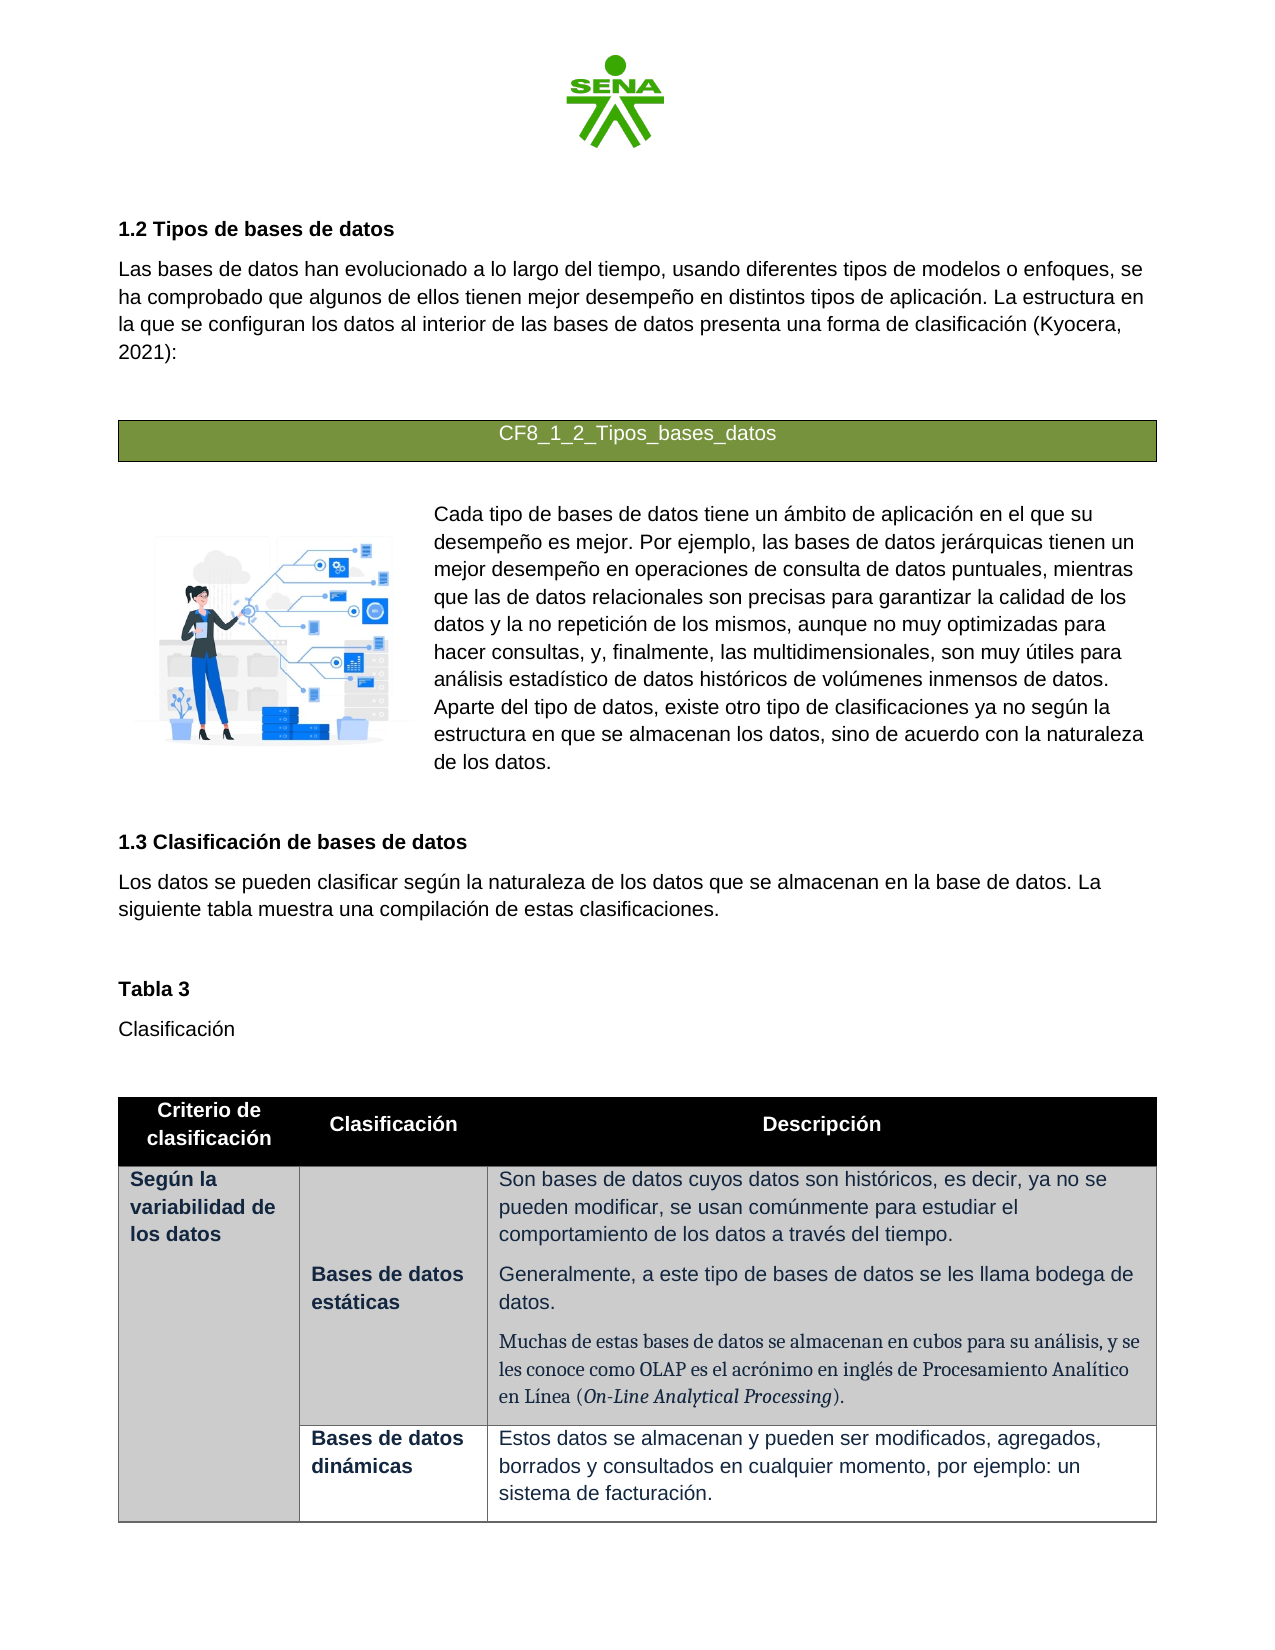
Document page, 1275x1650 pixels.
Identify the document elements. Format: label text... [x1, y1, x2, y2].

table_cell Son bases de datos cuyos datos son históricos, es decir, ya no se pueden modificar, se usan comúnmente para estudiar el comportamiento de los datos a través del tiempo. Generalmente, a este tipo de bases de datos se les llama bodega de datos. Muchas de estas bases de datos se almacenan en cubos para su análisis, y se les conoce como OLAP es el acrónimo en inglés de Procesamiento Analítico en Línea (On-Line Analytical Processing). [488, 1167, 1156, 1425]
table_header Criterio de clasificación [119, 1098, 299, 1166]
picture [133, 505, 415, 787]
table_cell Bases de datos dinámicas [300, 1426, 487, 1521]
text Las bases de datos han evolucionado a lo largo del tiempo, usando diferentes tipos de modelos o enfoques, se ha comprobado que algunos de ellos tienen mejor desempeño en distintos tipos de aplicación. La estructura en la que se configuran los datos al interior de las bases de datos presenta una forma de clasificación (Kyocera, 2021): [118, 257, 1157, 364]
text Clasificación [118, 1017, 1157, 1041]
subtitle 1.2 Tipos de bases de datos [118, 217, 1157, 241]
text Tabla 3 [118, 977, 1157, 1001]
text Los datos se pueden clasificar según la naturaleza de los datos que se almacenan en la base de datos. La siguiente tabla muestra una compilación de estas clasificaciones. [118, 869, 1157, 921]
table_header Descripción [488, 1098, 1156, 1166]
table_header CF8_1_2_Tipos_bases_datos [119, 421, 1156, 461]
table_cell Según la variabilidad de los datos [119, 1167, 299, 1521]
table_cell Bases de datos estáticas [300, 1167, 487, 1425]
picture [566, 55, 664, 148]
subtitle 1.3 Clasificación de bases de datos [118, 829, 1157, 853]
table_header Clasificación [300, 1098, 487, 1166]
